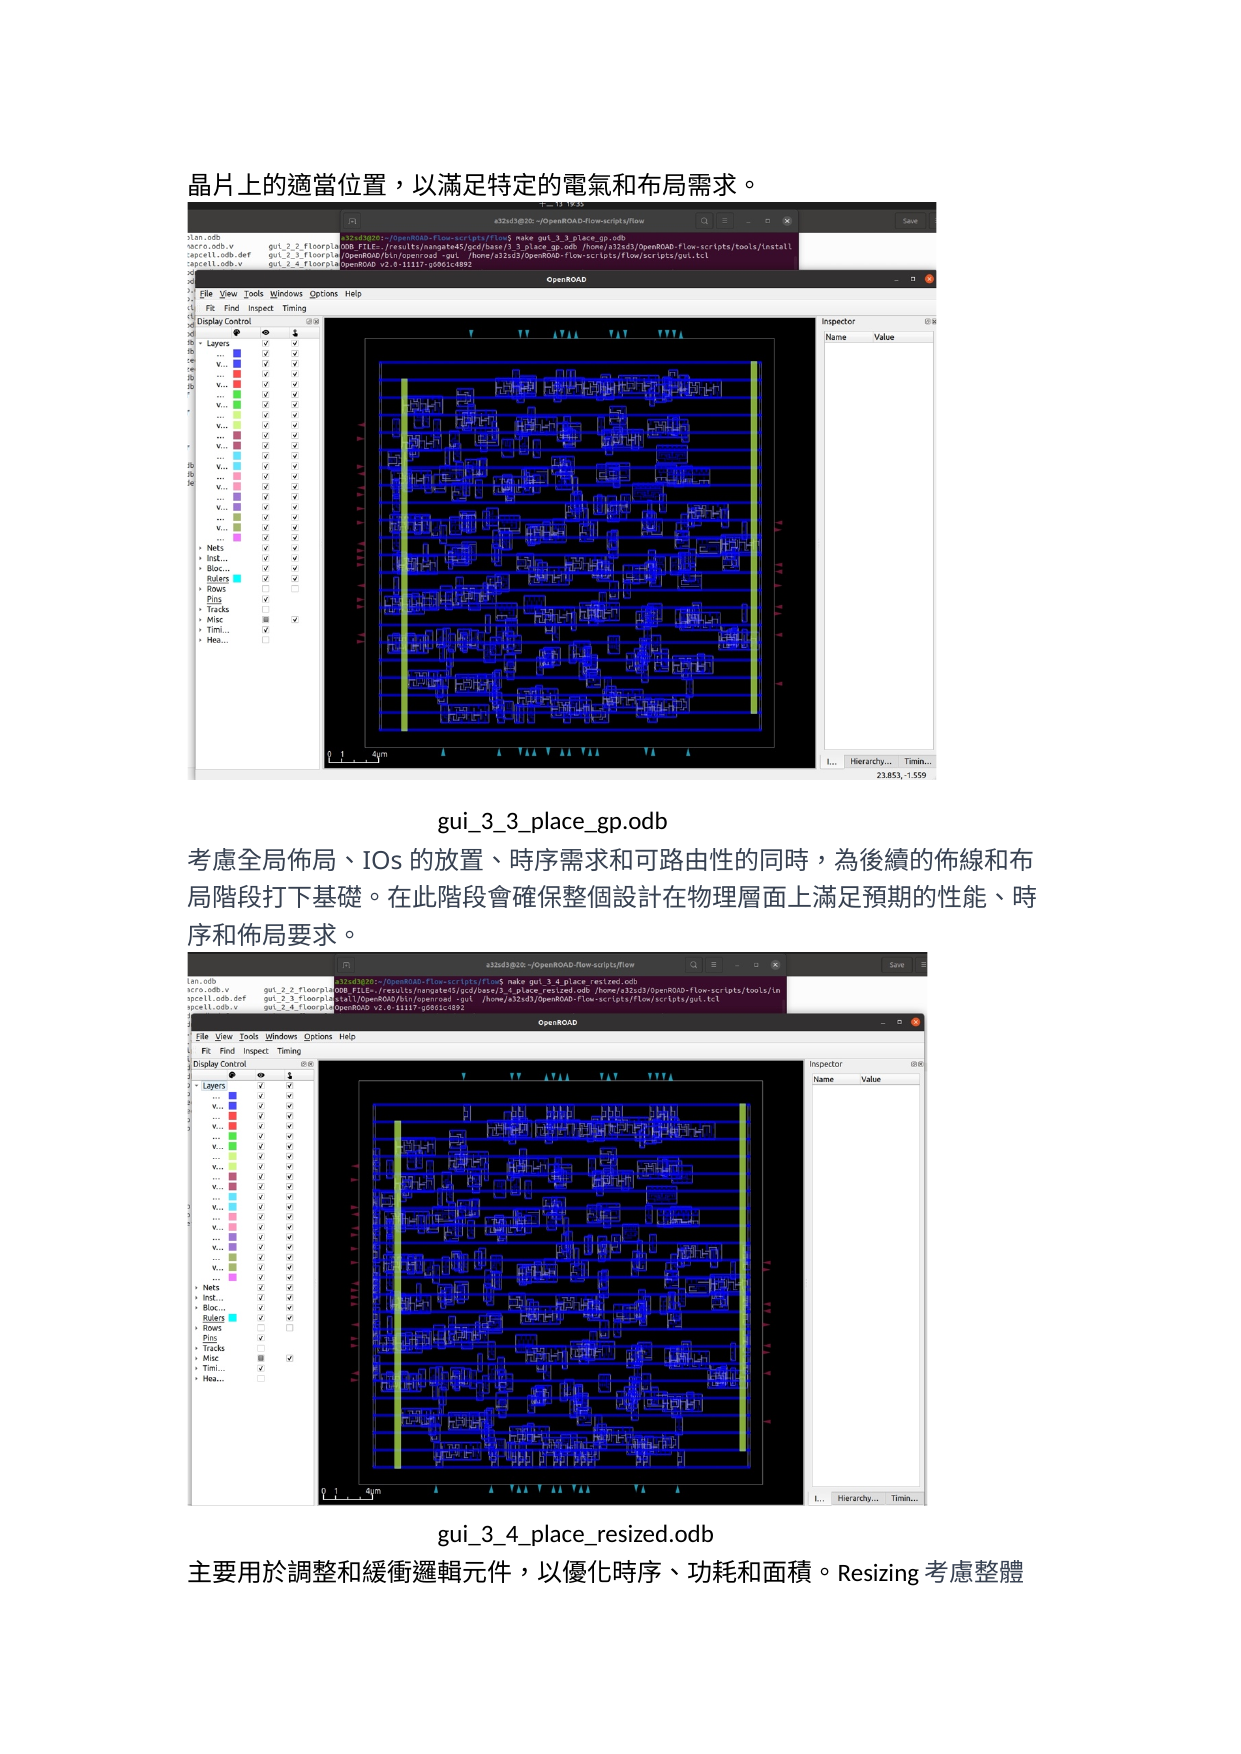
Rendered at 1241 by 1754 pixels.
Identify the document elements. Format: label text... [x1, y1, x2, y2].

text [187, 164, 1053, 202]
picture [187, 202, 937, 780]
picture [187, 952, 928, 1506]
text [187, 1552, 1053, 1589]
text gui_3_4_place_resized.odb [387, 1514, 1053, 1552]
text gui_3_3_place_gp.odb [387, 802, 1053, 839]
